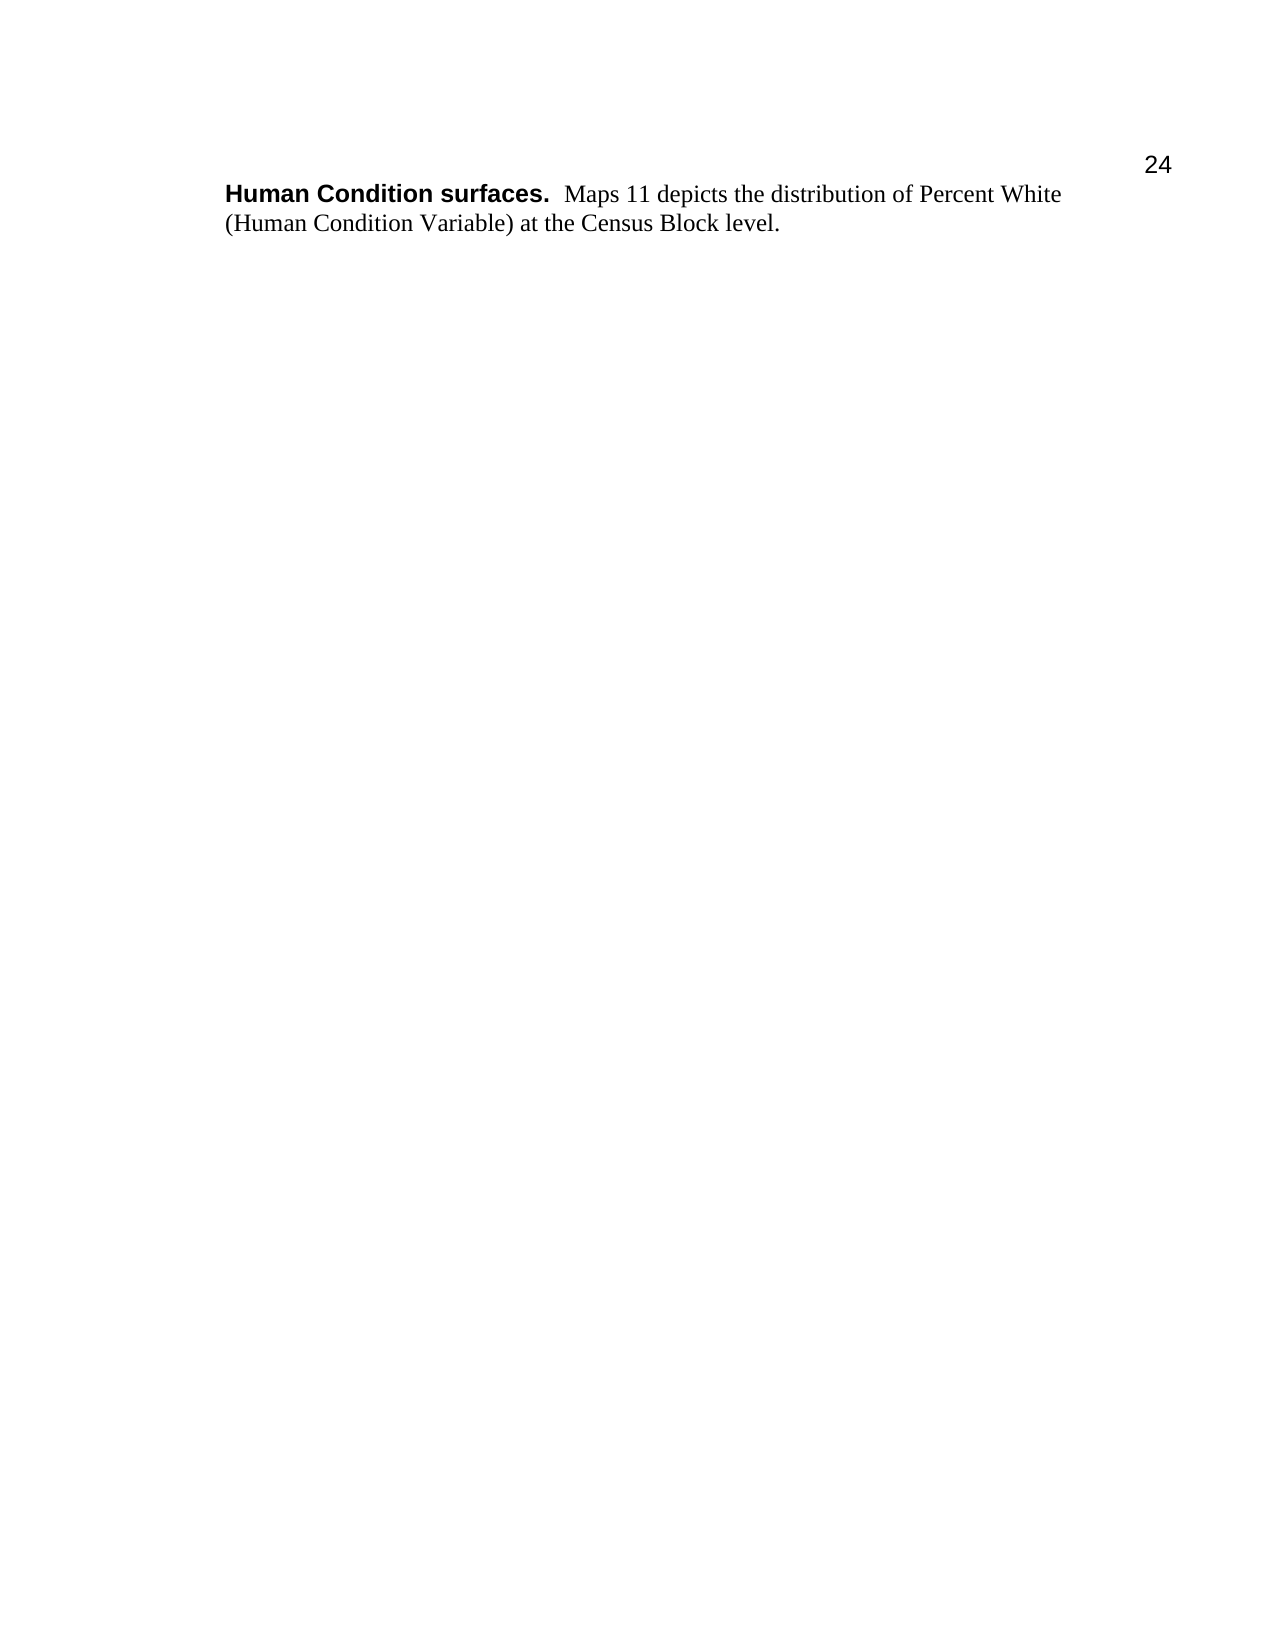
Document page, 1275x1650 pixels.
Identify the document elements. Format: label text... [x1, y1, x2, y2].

text Human Condition surfaces. Maps 11 depicts the distribution of Percent White (Human Condition Variable) at the Census Block level. [225, 179, 1125, 236]
